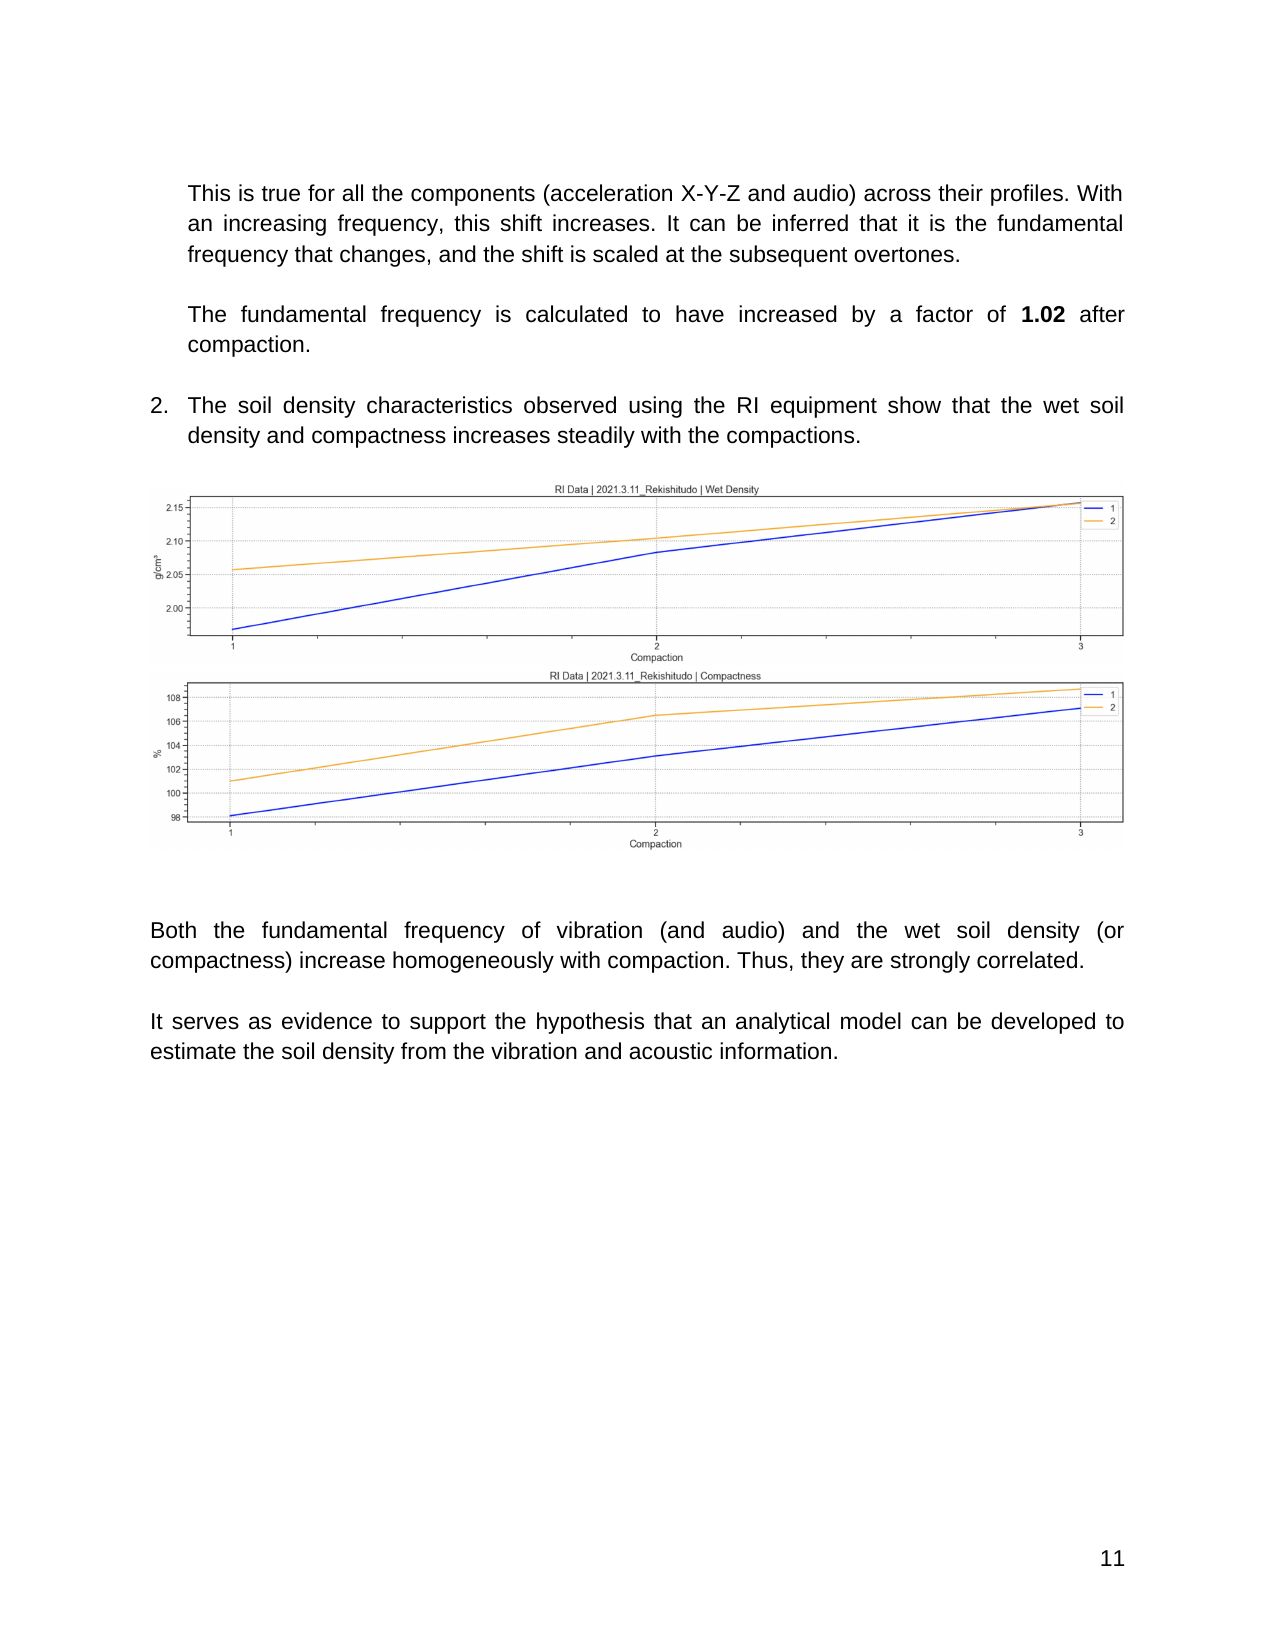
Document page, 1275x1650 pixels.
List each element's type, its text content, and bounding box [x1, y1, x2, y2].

text The fundamental frequency is calculated to have increased by a factor of 1.02 after compaction. [187, 301, 1125, 358]
text Both the fundamental frequency of vibration (and audio) and the wet soil density (or compactness) increase homogeneously with compaction. Thus, they are strongly correlated. [150, 917, 1125, 974]
list The soil density characteristics observed using the RI equipment show that the wet soil density and compactness increases steadily with the compactions. [150, 392, 1125, 448]
text This is true for all the components (acceleration X-Y-Z and audio) across their profiles. With an increasing frequency, this shift increases. It can be inferred that it is the fundamental frequency that changes, and the shift is scaled at the subsequent overtones. [187, 180, 1125, 267]
picture [150, 669, 1125, 853]
picture [150, 482, 1125, 666]
text It serves as evidence to support the hypothesis that an analytical model can be developed to estimate the soil density from the vibration and acoustic information. [150, 1008, 1125, 1064]
